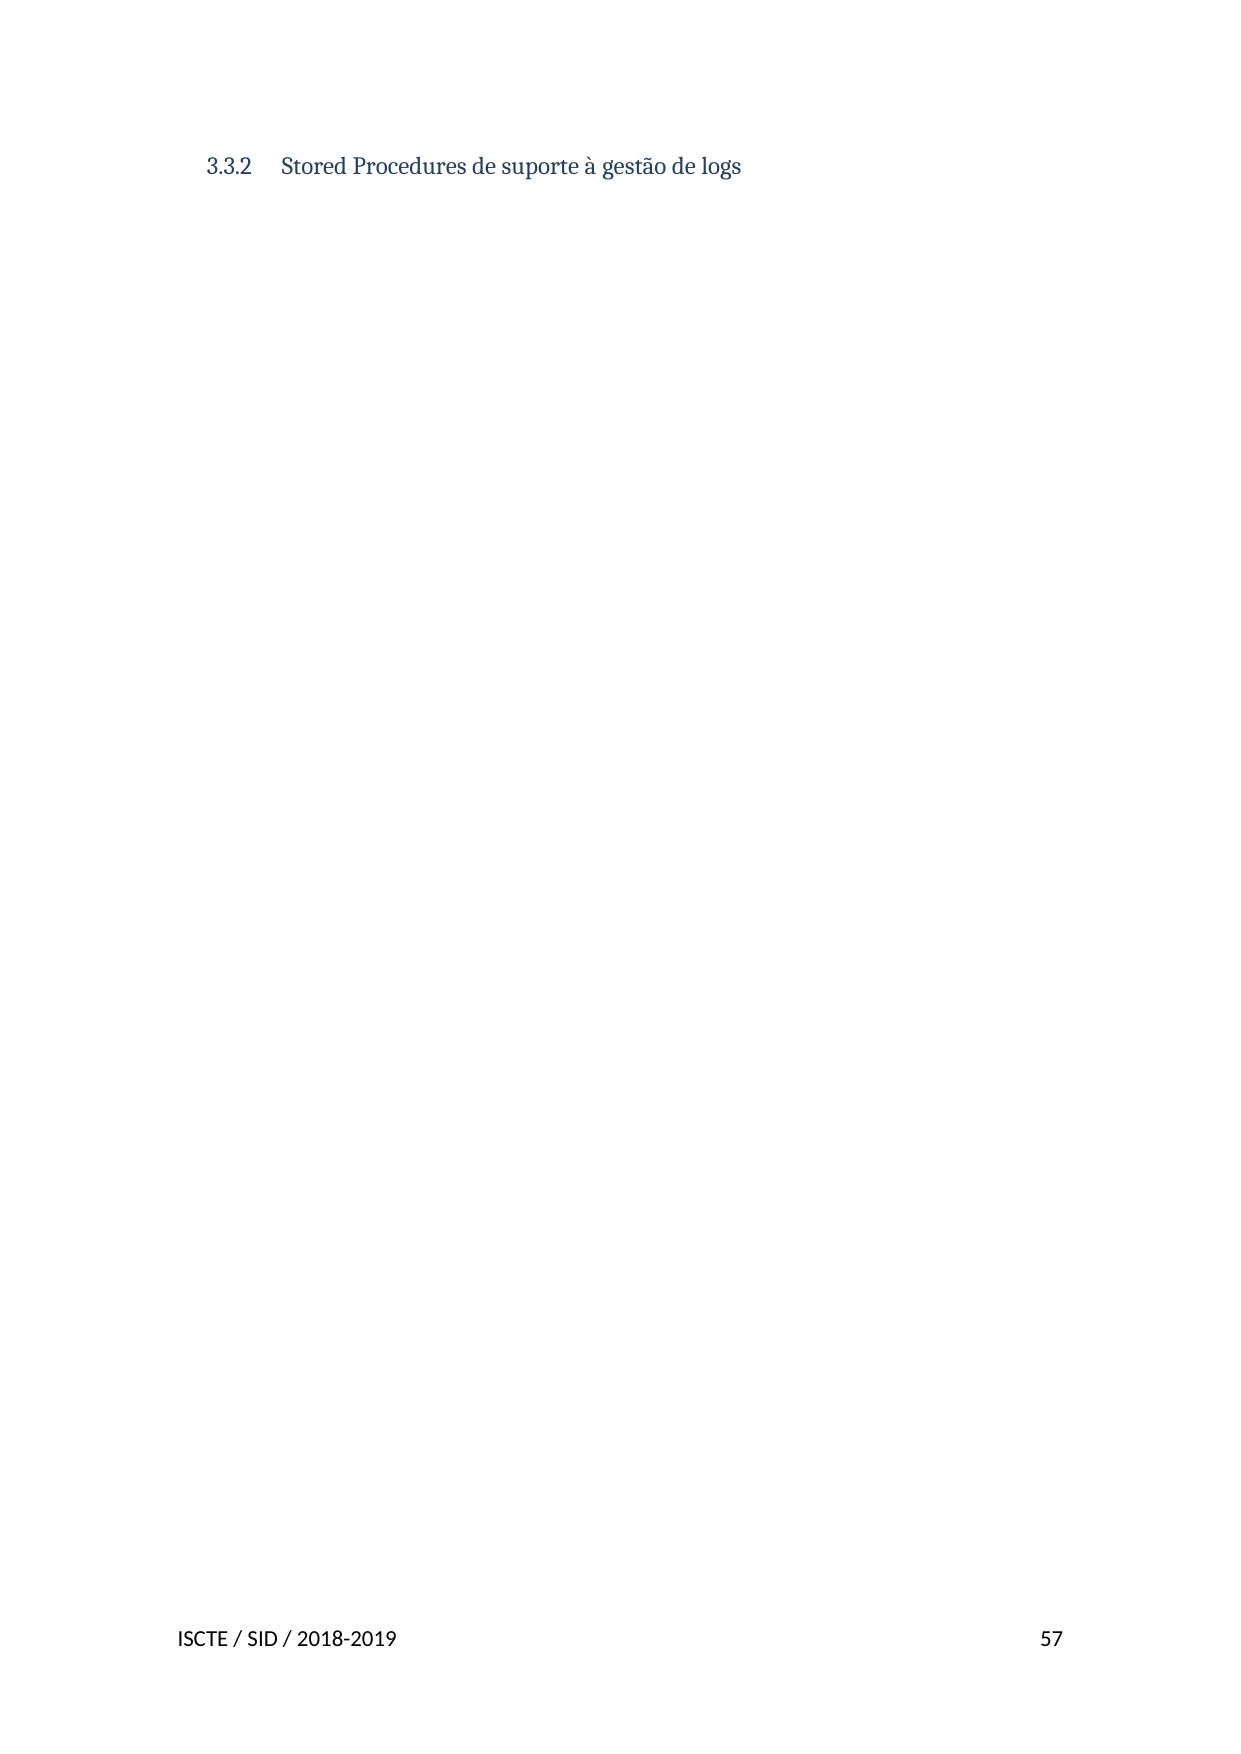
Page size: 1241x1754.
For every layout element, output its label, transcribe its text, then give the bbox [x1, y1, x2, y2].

subtitle Stored Procedures de suporte à gestão de logs [207, 152, 1063, 181]
